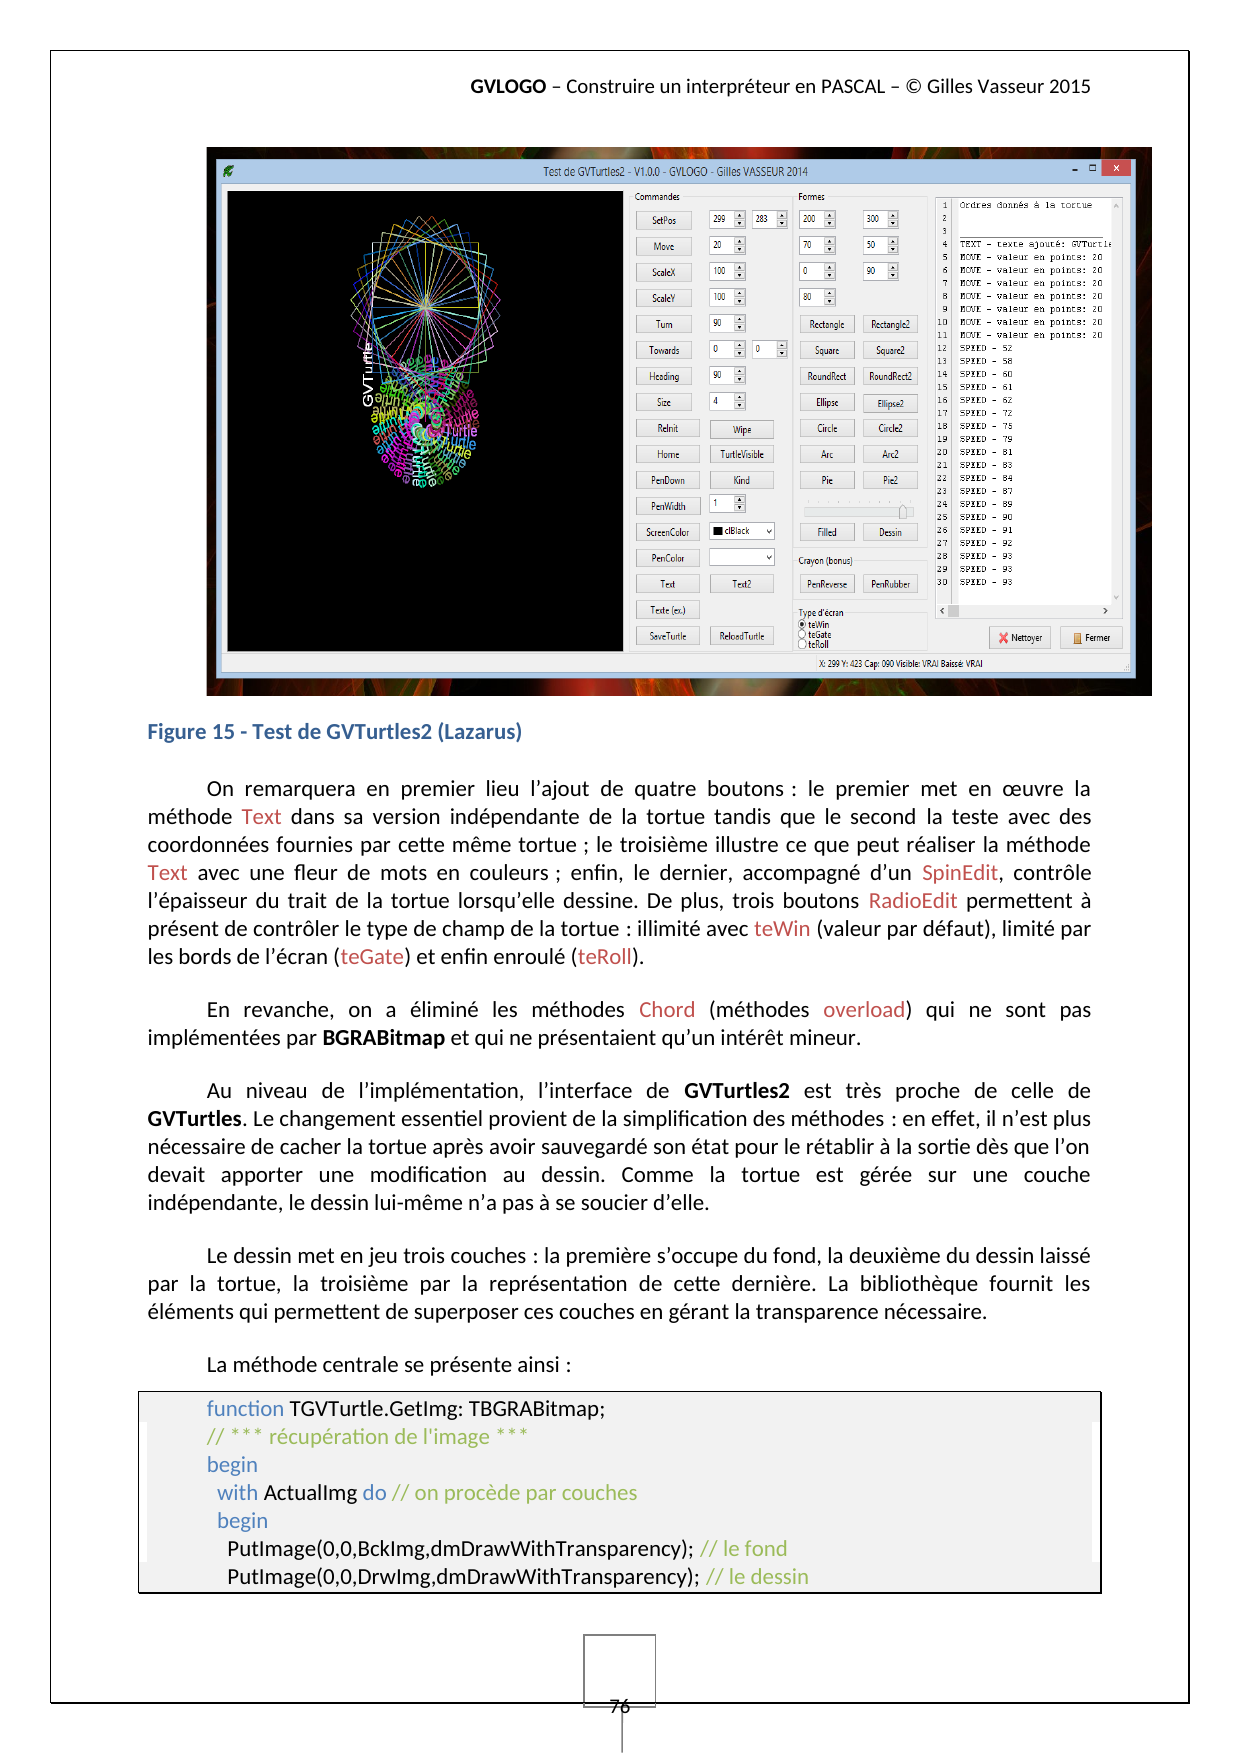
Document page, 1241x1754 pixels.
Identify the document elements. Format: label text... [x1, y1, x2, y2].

text PutImage(0,0,DrwImg,dmDrawWithTransparency); // le dessin [139, 1559, 1100, 1592]
text PutImage(0,0,BckImg,dmDrawWithTransparency); // le fond [147, 1534, 1092, 1559]
text Le dessin met en jeu trois couches : la première s’occupe du fond, la deuxième du dessin laissé par la tortue, la troisième par la représentation de cette dernière. La bibliothèque fournit les éléments qui permettent de superposer ces couches en gérant la transparence nécessaire. [147, 1241, 1092, 1325]
text begin [147, 1506, 1092, 1534]
text begin [147, 1450, 1092, 1478]
text En revanche, on a éliminé les méthodes Chord (méthodes overload) qui ne sont pas implémentées par BGRABitmap et qui ne présentaient qu’un intérêt mineur. [147, 995, 1092, 1051]
text function TGVTurtle.GetImg: TBGRABitmap; [139, 1392, 1100, 1422]
text La méthode centrale se présente ainsi : [147, 1350, 1092, 1378]
picture [206, 147, 1152, 696]
text // *** récupération de l'image *** [147, 1422, 1092, 1450]
text Au niveau de l’implémentation, l’interface de GVTurtles2 est très proche de celle de GVTurtles. Le changement essentiel provient de la simplification des méthodes : en effet, il n’est plus nécessaire de cacher la tortue après avoir sauvegardé son état pour le rétablir à la sortie dès que l’on devait apporter une modification au dessin. Comme la tortue est gérée sur une couche indépendante, le dessin lui-même n’a pas à se soucier d’elle. [147, 1076, 1092, 1216]
text with ActualImg do // on procède par couches [147, 1478, 1092, 1506]
text On remarquera en premier lieu l’ajout de quatre boutons : le premier met en œuvre la méthode Text dans sa version indépendante de la tortue tandis que le second la teste avec des coordonnées fournies par cette même tortue ; le troisième illustre ce que peut réaliser la méthode Text avec une fleur de mots en couleurs ; enfin, le dernier, accompagné d’un SpinEdit, contrôle l’épaisseur du trait de la tortue lorsqu’elle dessine. De plus, trois boutons RadioEdit permettent à présent de contrôler le type de champ de la tortue : illimité avec teWin (valeur par défaut), limité par les bords de l’écran (teGate) et enfin enroulé (teRoll). [147, 774, 1092, 970]
